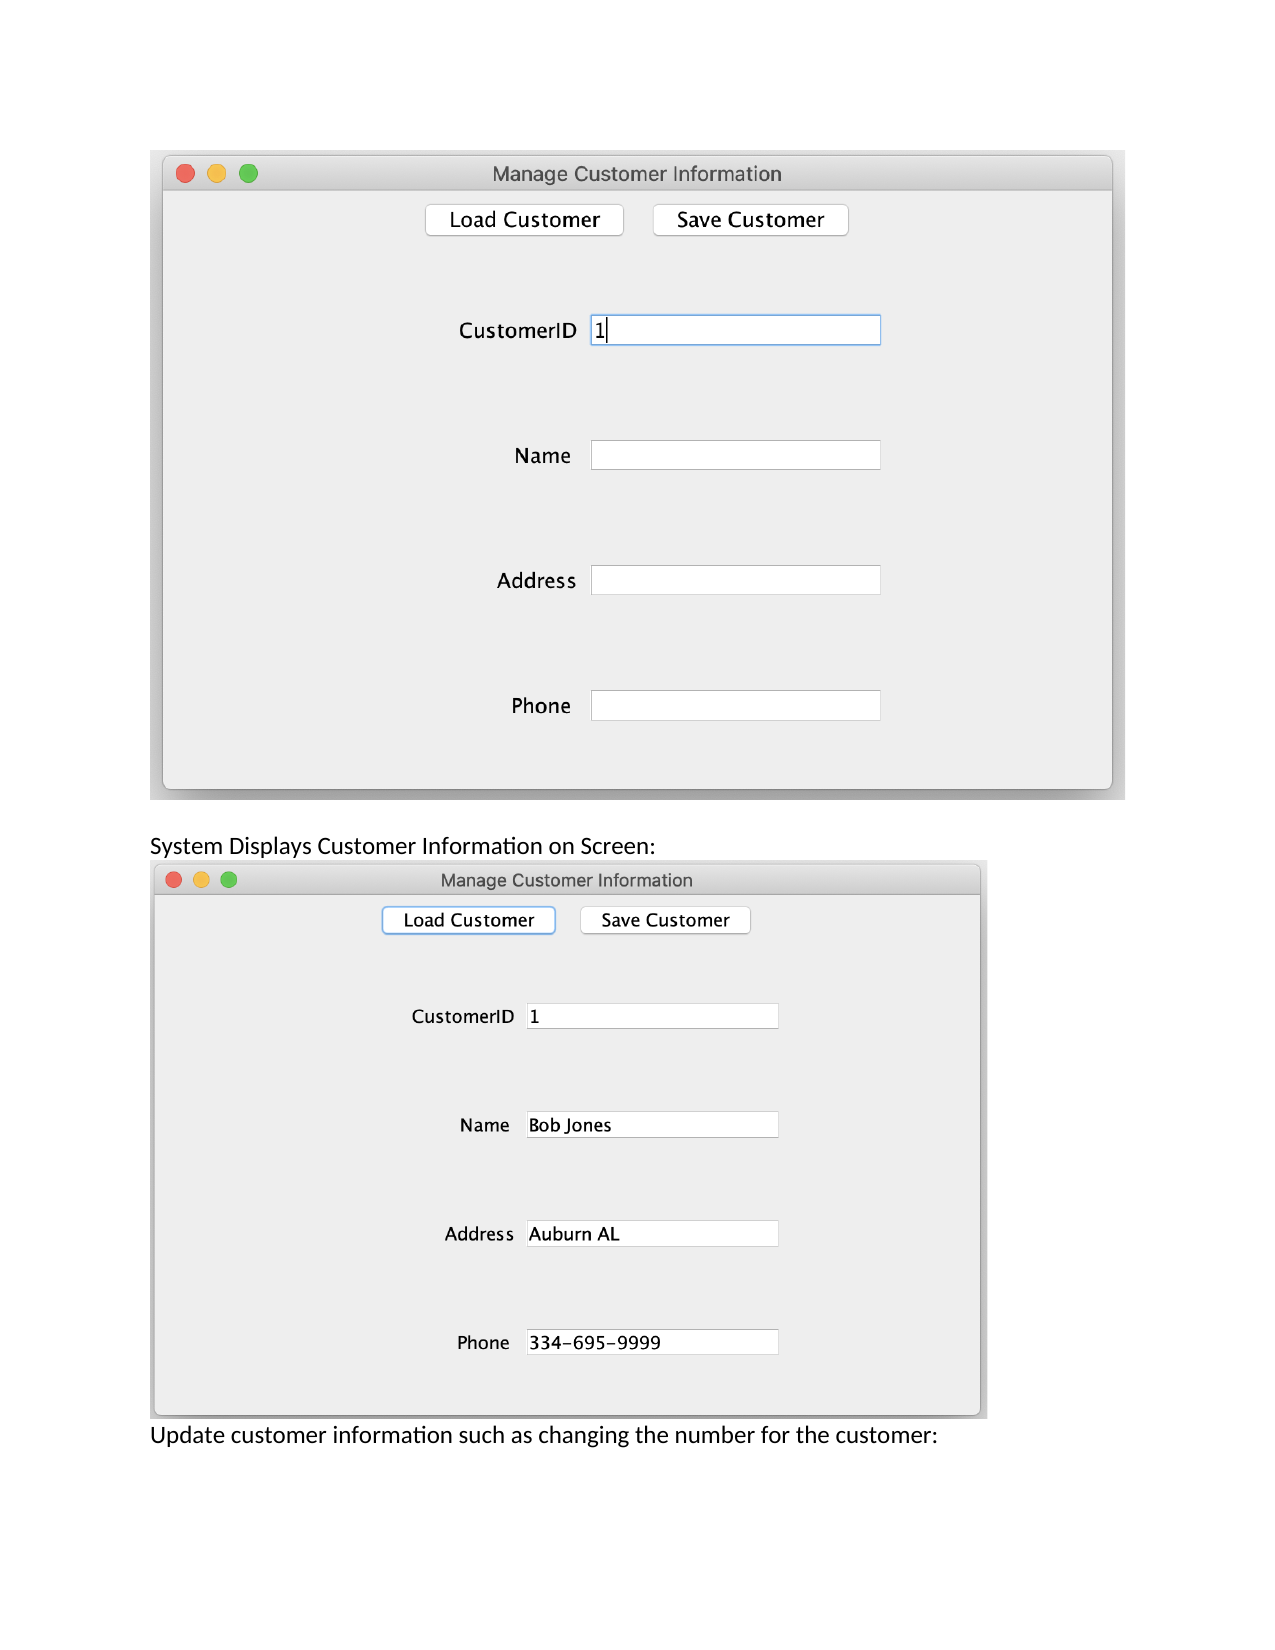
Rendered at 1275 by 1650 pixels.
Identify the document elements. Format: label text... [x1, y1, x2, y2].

text System Displays Customer Information on Screen: [150, 830, 1125, 861]
text Update customer information such as changing the number for the customer: [150, 1419, 1125, 1449]
picture [150, 150, 1125, 800]
picture [150, 860, 988, 1419]
